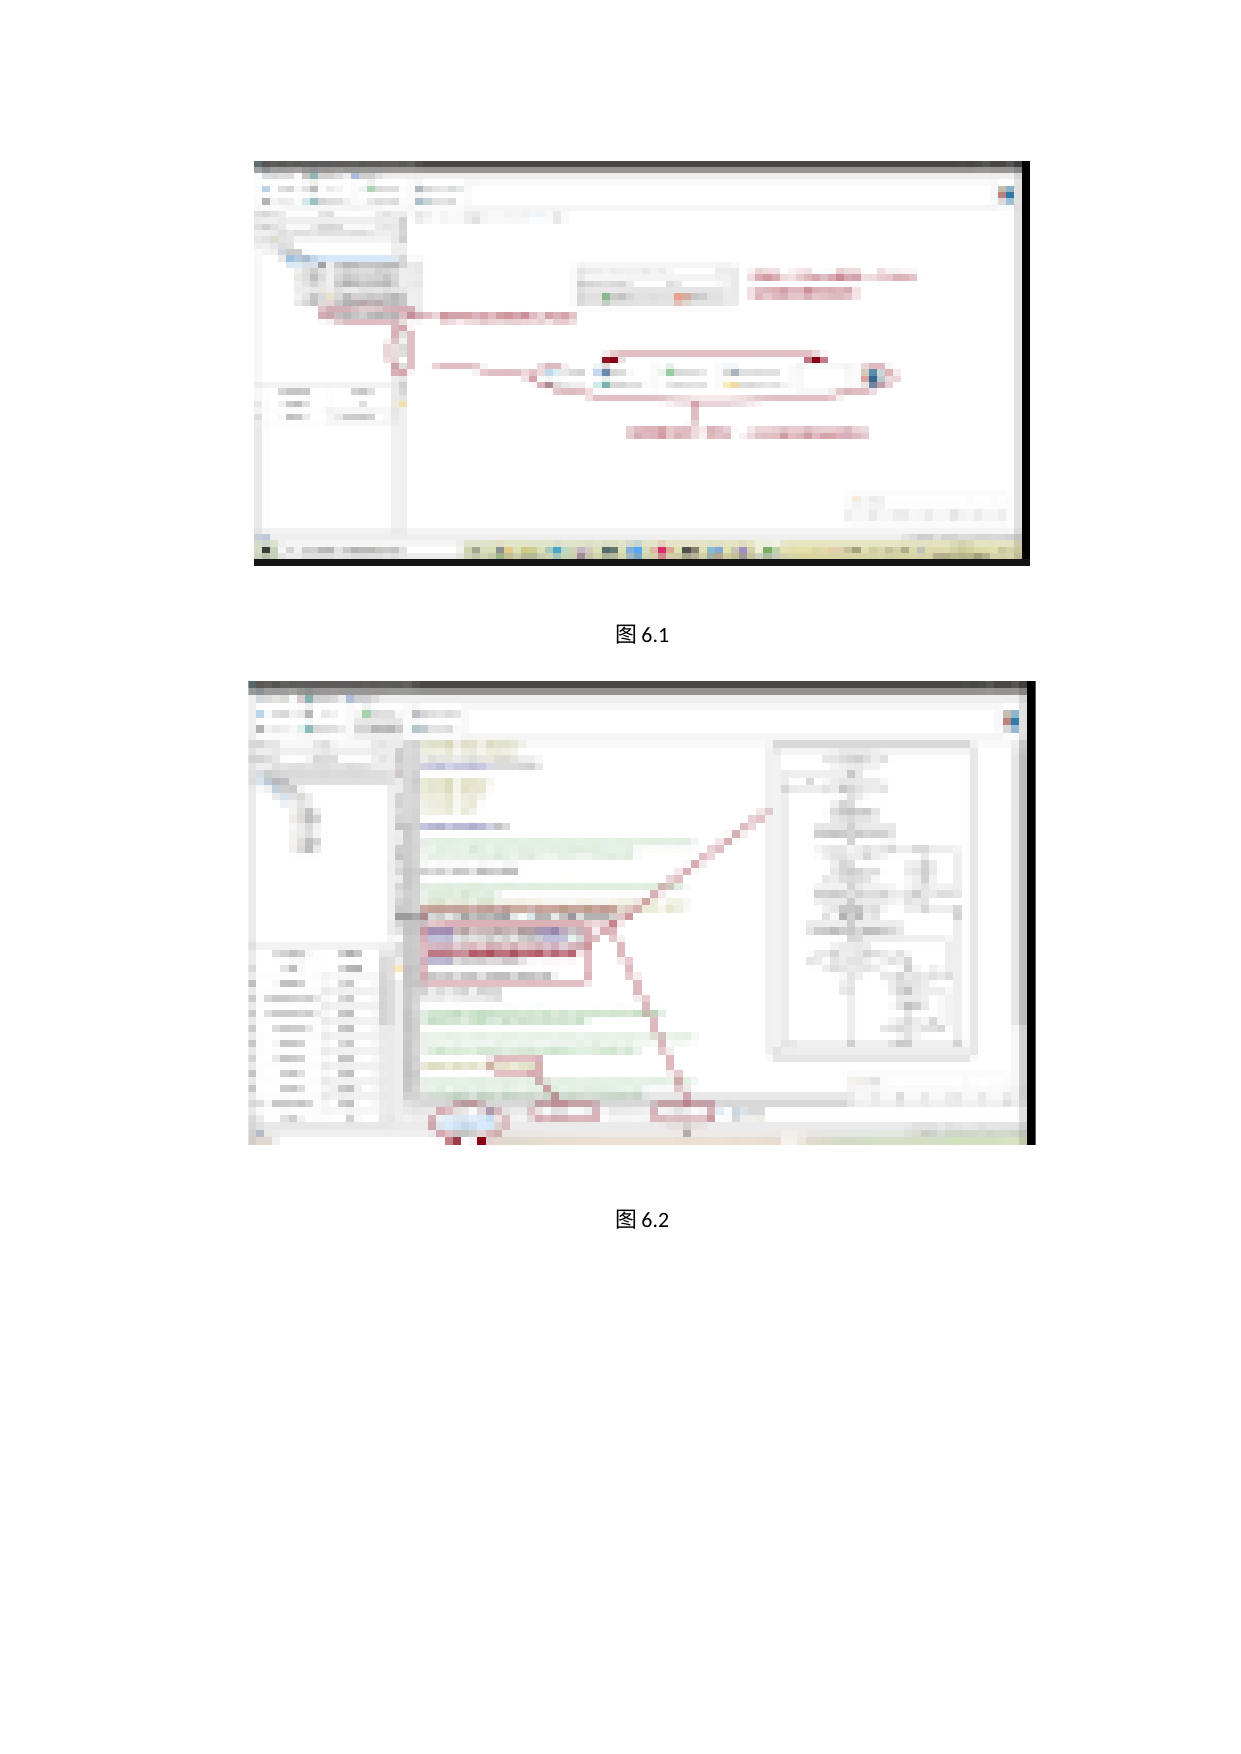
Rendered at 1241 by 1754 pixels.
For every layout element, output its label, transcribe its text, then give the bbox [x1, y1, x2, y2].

text 图6.2 [187, 1202, 1053, 1234]
text 图6.1 [187, 617, 1053, 649]
